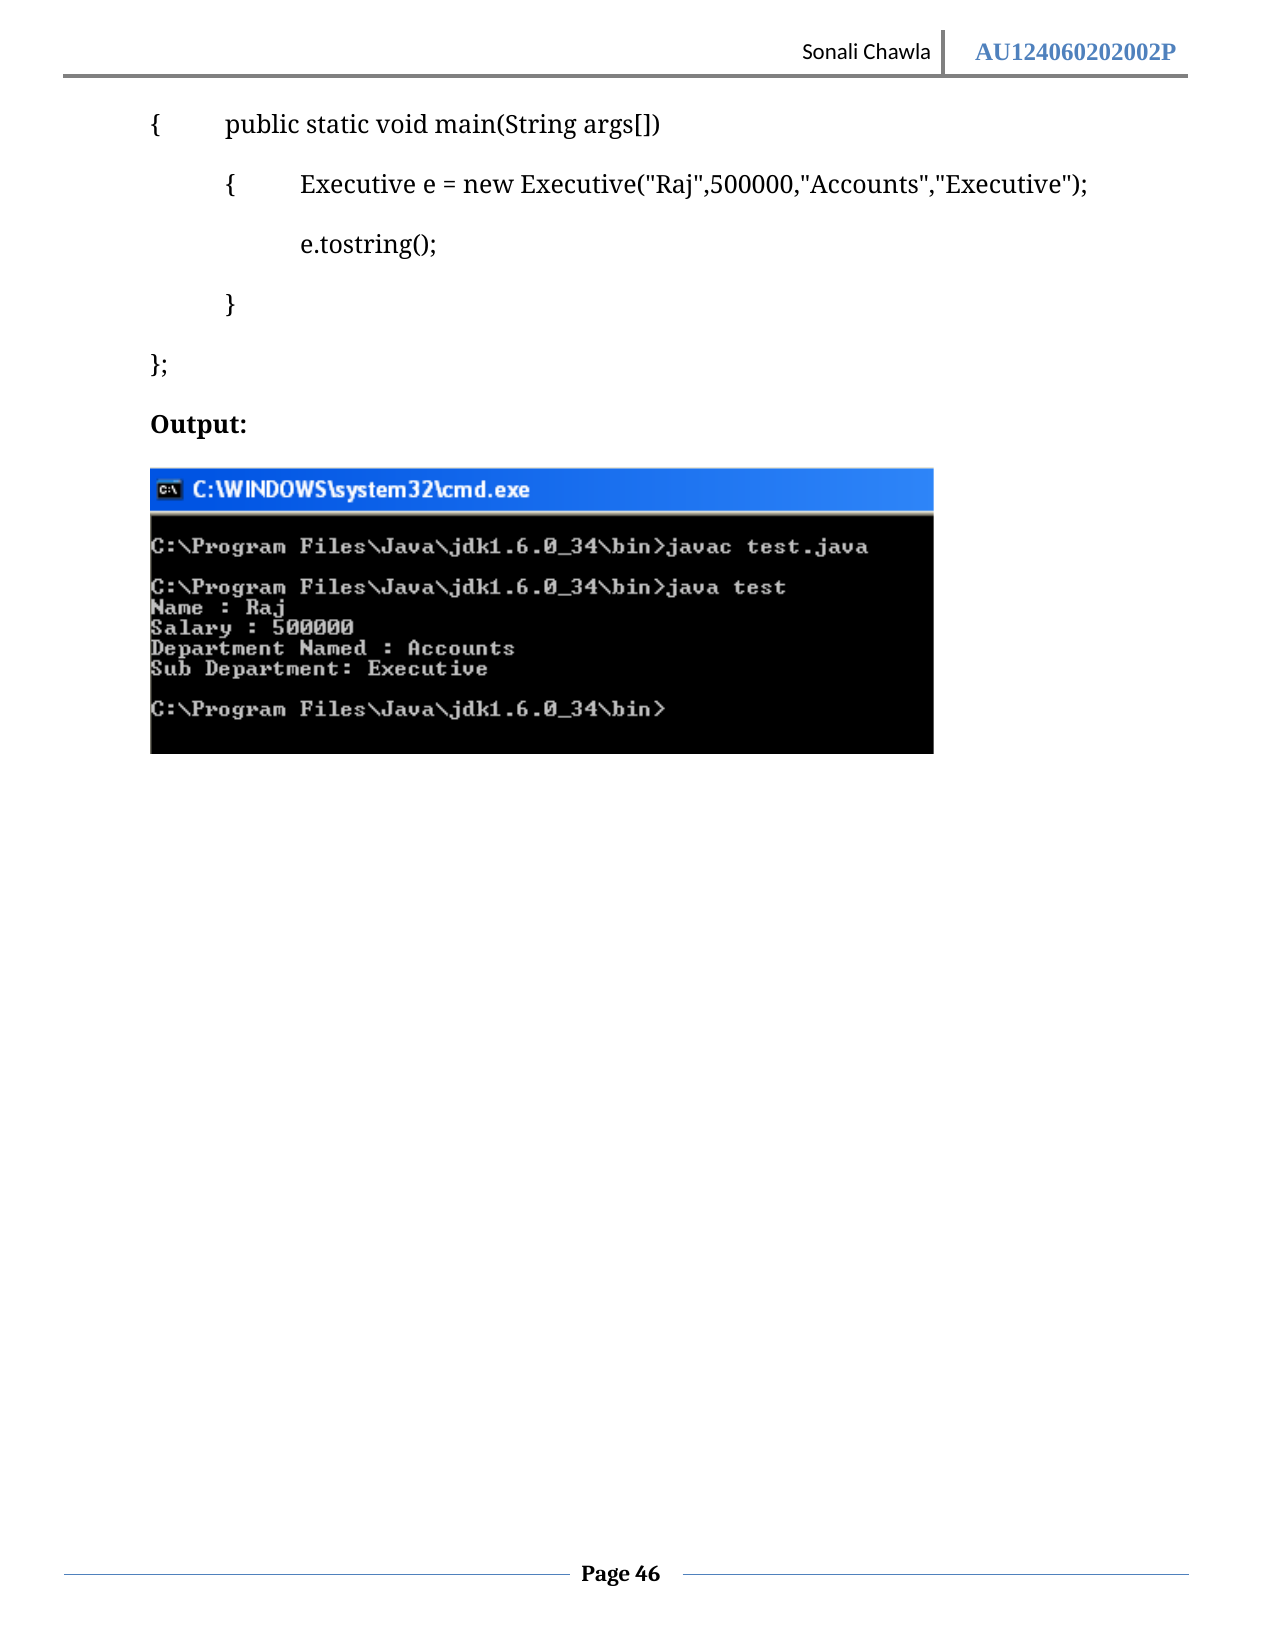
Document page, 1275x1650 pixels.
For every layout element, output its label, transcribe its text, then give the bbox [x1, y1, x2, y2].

text { Executive e = new Executive("Raj",500000,"Accounts","Executive"); [75, 167, 1200, 201]
text e.tostring(); [75, 227, 1200, 261]
picture [150, 467, 934, 754]
text } [75, 287, 1200, 321]
text }; [150, 347, 1200, 381]
text { public static void main(String args[]) [150, 107, 1200, 141]
text Output: [150, 407, 1200, 441]
